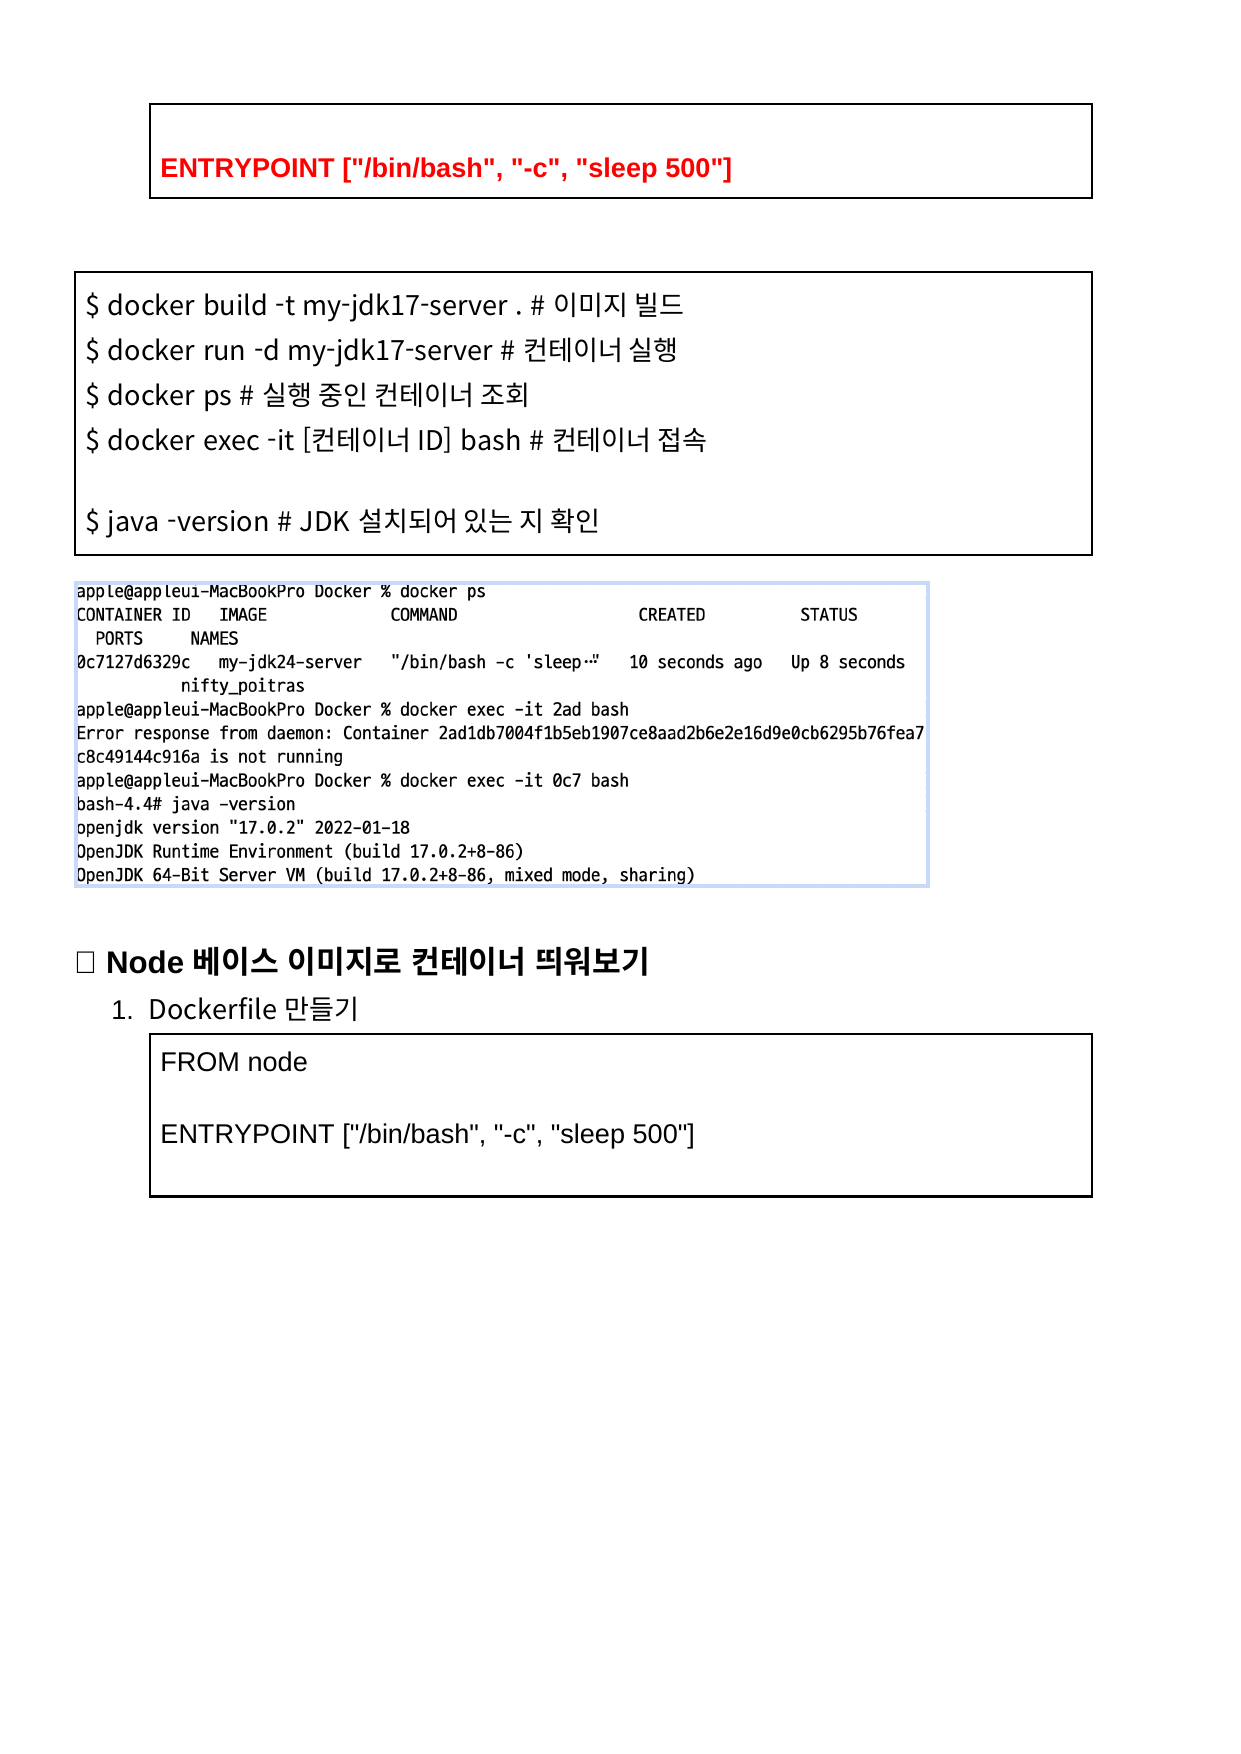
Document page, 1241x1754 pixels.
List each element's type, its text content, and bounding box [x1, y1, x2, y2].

subtitle 🎯 Node 베이스 이미지로 컨테이너 띄워보기 [74, 944, 1090, 980]
list Dockerfile 만들기 [111, 988, 1090, 1027]
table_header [151, 105, 1091, 197]
table_header FROM node ENTRYPOINT ["/bin/bash", "-c", "sleep 500"] [151, 1035, 1091, 1195]
picture [78, 585, 926, 884]
table_header $ docker build -t my-jdk17-server . # 이미지 빌드 $ docker run -d my-jdk17-server # 컨테이너 실행 $ docker ps # 실행 중인 컨테이너 조회 $ docker exec -it [컨테이너 ID] bash # 컨테이너 접속 $ java -version # JDK 설치되어 있는 지 확인 [76, 273, 1091, 554]
